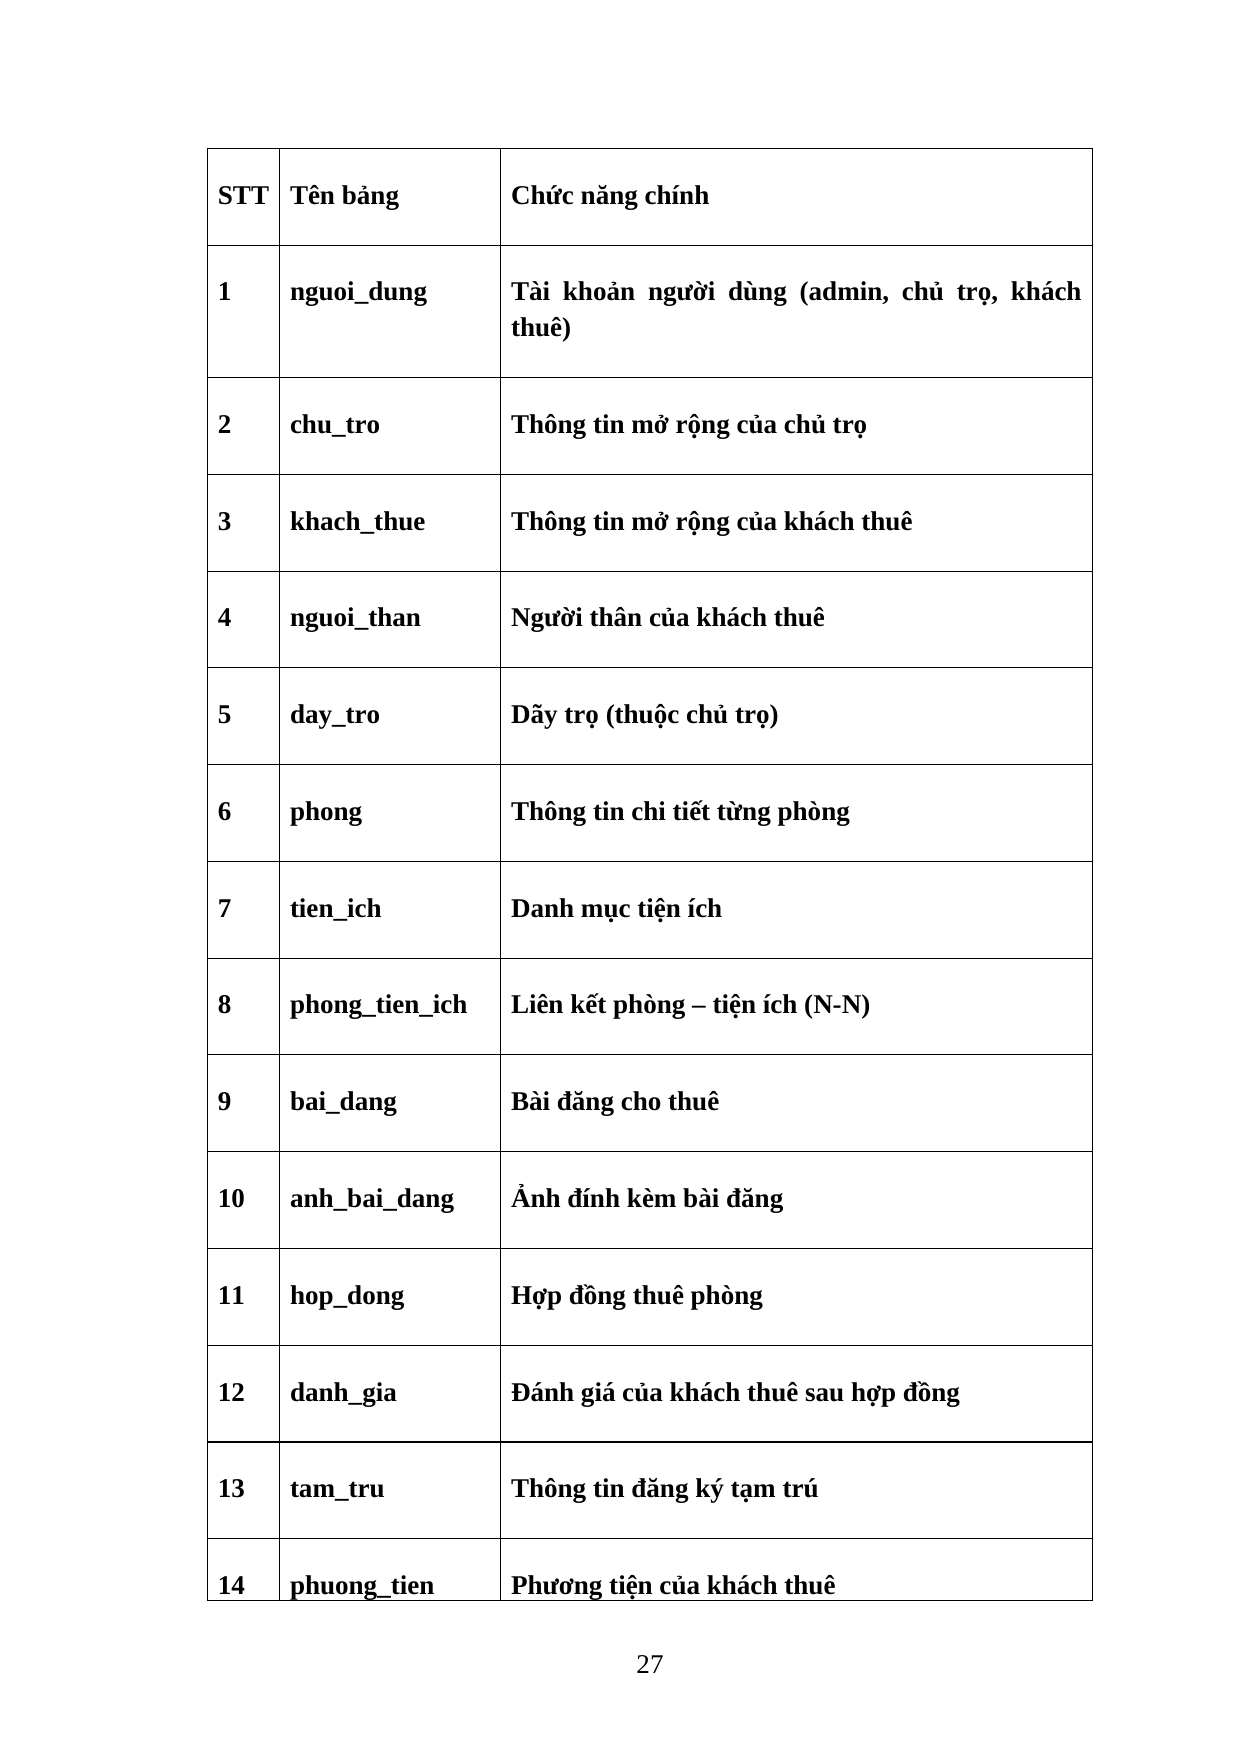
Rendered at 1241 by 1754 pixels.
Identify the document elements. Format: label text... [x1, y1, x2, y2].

table_cell tien_ich [280, 862, 500, 958]
table_cell 6 [208, 765, 279, 861]
table_cell 7 [208, 862, 279, 958]
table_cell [501, 1539, 1092, 1600]
table_cell 2 [208, 378, 279, 474]
table_cell nguoi_than [280, 572, 500, 667]
table_cell 4 [208, 572, 279, 667]
table_cell phuong_tien [280, 1539, 500, 1600]
table_cell Thông tin chi tiết từng phòng [501, 765, 1092, 861]
table_cell Thông tin đăng ký tạm trú [501, 1443, 1092, 1538]
table_cell 12 [208, 1346, 279, 1441]
table_cell Ảnh đính kèm bài đăng [501, 1152, 1092, 1248]
table_cell danh_gia [280, 1346, 500, 1441]
table_cell 8 [208, 959, 279, 1054]
table_cell Bài đăng cho thuê [501, 1055, 1092, 1151]
table_cell Dãy trọ (thuộc chủ trọ) [501, 668, 1092, 764]
table_cell phong [280, 765, 500, 861]
table_cell chu_tro [280, 378, 500, 474]
table_header Chức năng chính [501, 149, 1092, 244]
table_cell Thông tin mở rộng của khách thuê [501, 475, 1092, 571]
table_cell Tài khoản người dùng (admin, chủ trọ, khách thuê) [501, 246, 1092, 377]
table_cell 3 [208, 475, 279, 571]
table_cell Hợp đồng thuê phòng [501, 1249, 1092, 1345]
table_cell 10 [208, 1152, 279, 1248]
table_cell hop_dong [280, 1249, 500, 1345]
table_cell day_tro [280, 668, 500, 764]
table_cell 11 [208, 1249, 279, 1345]
table_cell khach_thue [280, 475, 500, 571]
table_cell Liên kết phòng – tiện ích (N-N) [501, 959, 1092, 1054]
table_cell anh_bai_dang [280, 1152, 500, 1248]
table_cell phong_tien_ich [280, 959, 500, 1054]
table_cell Người thân của khách thuê [501, 572, 1092, 667]
table_cell Danh mục tiện ích [501, 862, 1092, 958]
table_cell 13 [208, 1443, 279, 1538]
table_cell Đánh giá của khách thuê sau hợp đồng [501, 1346, 1092, 1441]
table_cell nguoi_dung [280, 246, 500, 377]
table_cell 1 [208, 246, 279, 377]
table_cell 5 [208, 668, 279, 764]
table_cell Thông tin mở rộng của chủ trọ [501, 378, 1092, 474]
table_header Tên bảng [280, 149, 500, 244]
table_cell 9 [208, 1055, 279, 1151]
table_cell bai_dang [280, 1055, 500, 1151]
table_cell 14 [208, 1539, 279, 1600]
table_header STT [208, 149, 279, 244]
table_cell tam_tru [280, 1443, 500, 1538]
